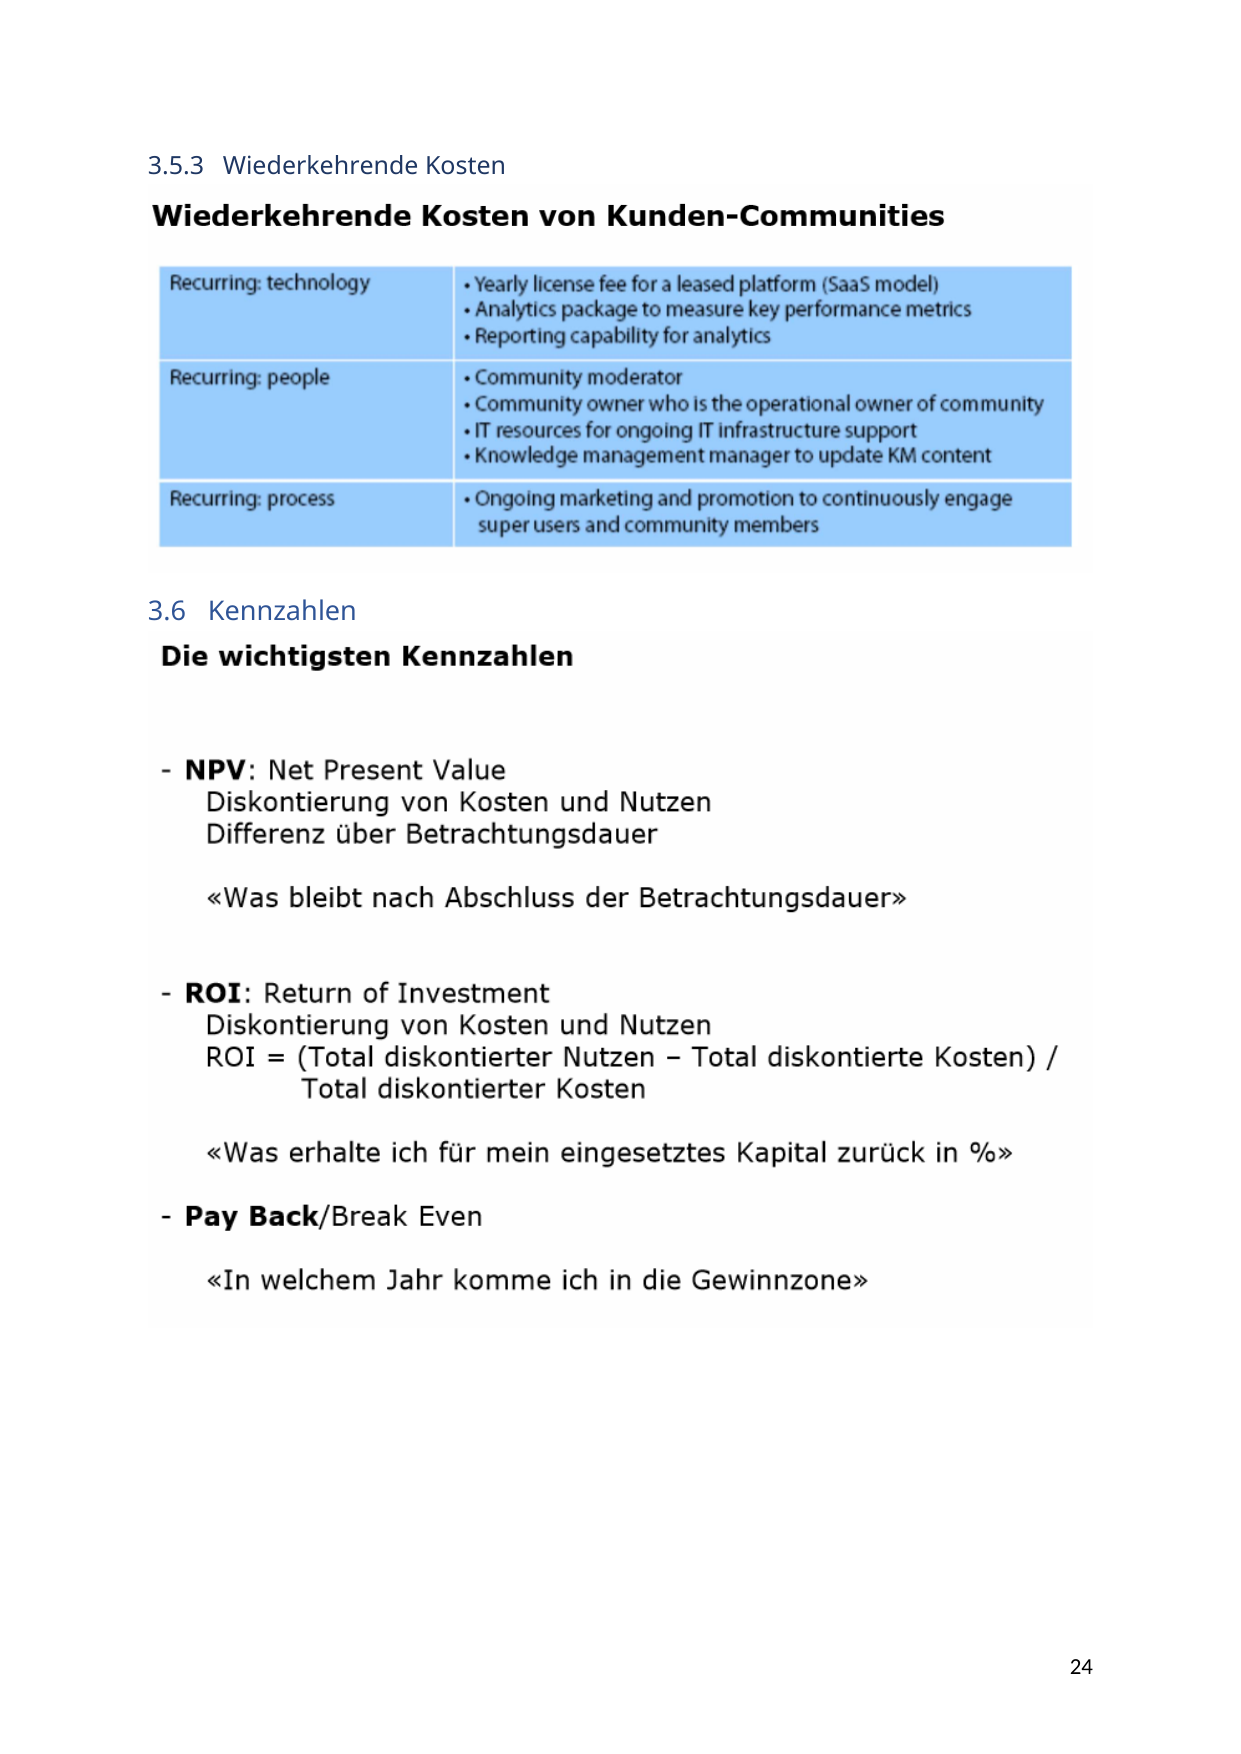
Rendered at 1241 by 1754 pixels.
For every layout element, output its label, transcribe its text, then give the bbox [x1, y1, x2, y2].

subtitle Kennzahlen [148, 592, 1093, 629]
subtitle Wiederkehrende Kosten [148, 148, 1093, 182]
picture [147, 631, 1093, 1328]
picture [147, 184, 1093, 573]
